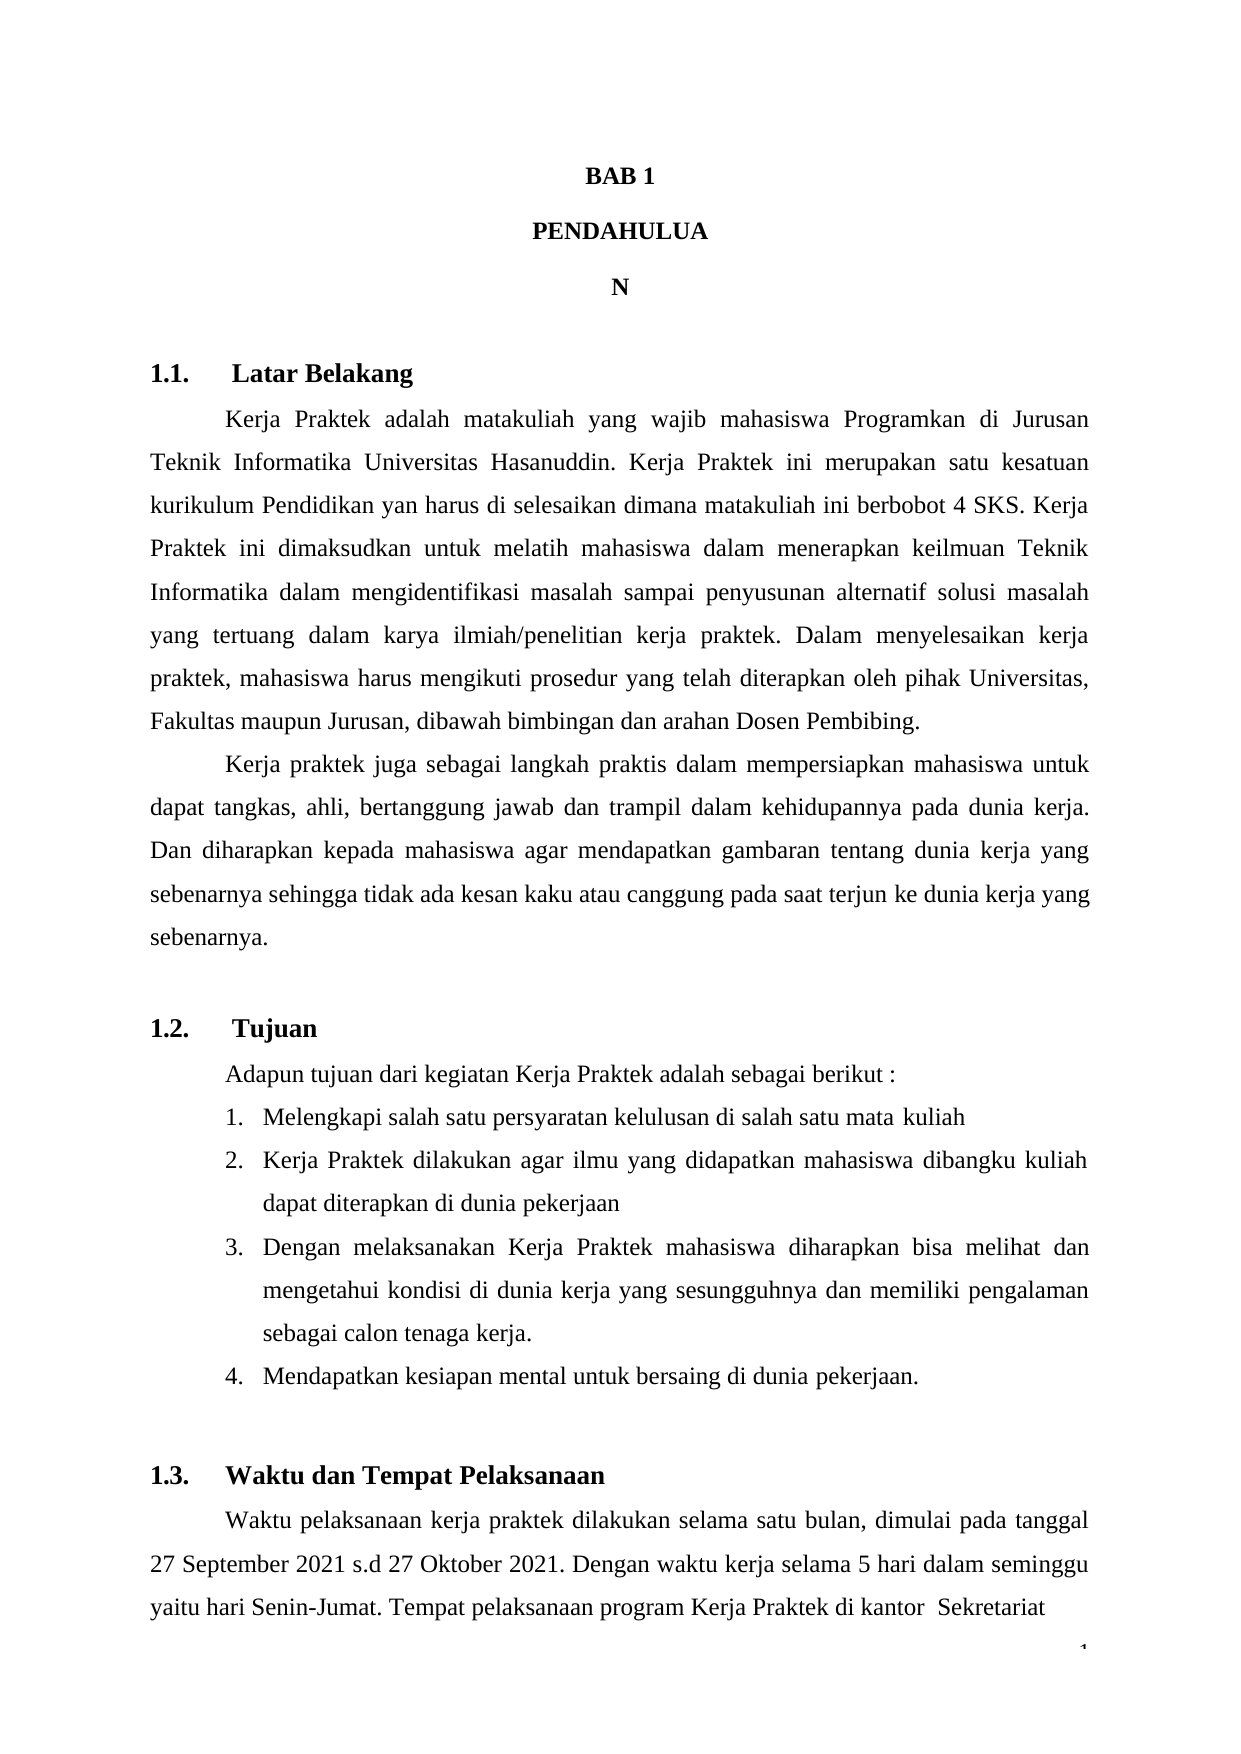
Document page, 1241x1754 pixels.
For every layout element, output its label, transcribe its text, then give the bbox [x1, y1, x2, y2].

subtitle Tujuan [150, 1012, 1128, 1043]
subtitle Latar Belakang [150, 358, 1128, 389]
text Adapun tujuan dari kegiatan Kerja Praktek adalah sebagai berikut : [225, 1059, 1128, 1088]
list Kerja Praktek dilakukan agar ilmu yang didapatkan mahasiswa dibangku kuliah dapat diterapkan di dunia pekerjaan [225, 1145, 1088, 1217]
list Melengkapi salah satu persyaratan kelulusan di salah satu mata kuliah [225, 1102, 1128, 1131]
subtitle BAB 1 PENDAHULUAN [523, 161, 717, 300]
text Waktu pelaksanaan kerja praktek dilakukan selama satu bulan, dimulai pada tanggal 27 September 2021 s.d 27 Oktober 2021. Dengan waktu kerja selama 5 hari dalam seminggu yaitu hari Senin-Jumat. Tempat pelaksanaan program Kerja Praktek di kantor Sekretariat [150, 1506, 1089, 1621]
list Dengan melaksanakan Kerja Praktek mahasiswa diharapkan bisa melihat dan mengetahui kondisi di dunia kerja yang sesungguhnya dan memiliki pengalaman sebagai calon tenaga kerja. [225, 1232, 1090, 1347]
list Mendapatkan kesiapan mental untuk bersaing di dunia pekerjaan. [225, 1361, 1128, 1390]
subtitle Waktu dan Tempat Pelaksanaan [150, 1459, 1128, 1490]
text Kerja praktek juga sebagai langkah praktis dalam mempersiapkan mahasiswa untuk dapat tangkas, ahli, bertanggung jawab dan trampil dalam kehidupannya pada dunia kerja. Dan diharapkan kepada mahasiswa agar mendapatkan gambaran tentang dunia kerja yang sebenarnya sehingga tidak ada kesan kaku atau canggung pada saat terjun ke dunia kerja yang sebenarnya. [150, 749, 1090, 951]
text Kerja Praktek adalah matakuliah yang wajib mahasiswa Programkan di Jurusan Teknik Informatika Universitas Hasanuddin. Kerja Praktek ini merupakan satu kesatuan kurikulum Pendidikan yan harus di selesaikan dimana matakuliah ini berbobot 4 SKS. Kerja Praktek ini dimaksudkan untuk melatih mahasiswa dalam menerapkan keilmuan Teknik Informatika dalam mengidentifikasi masalah sampai penyusunan alternatif solusi masalah yang tertuang dalam karya ilmiah/penelitian kerja praktek. Dalam menyelesaikan kerja praktek, mahasiswa harus mengikuti prosedur yang telah diterapkan oleh pihak Universitas, Fakultas maupun Jurusan, dibawah bimbingan dan arahan Dosen Pembibing. [150, 404, 1090, 735]
